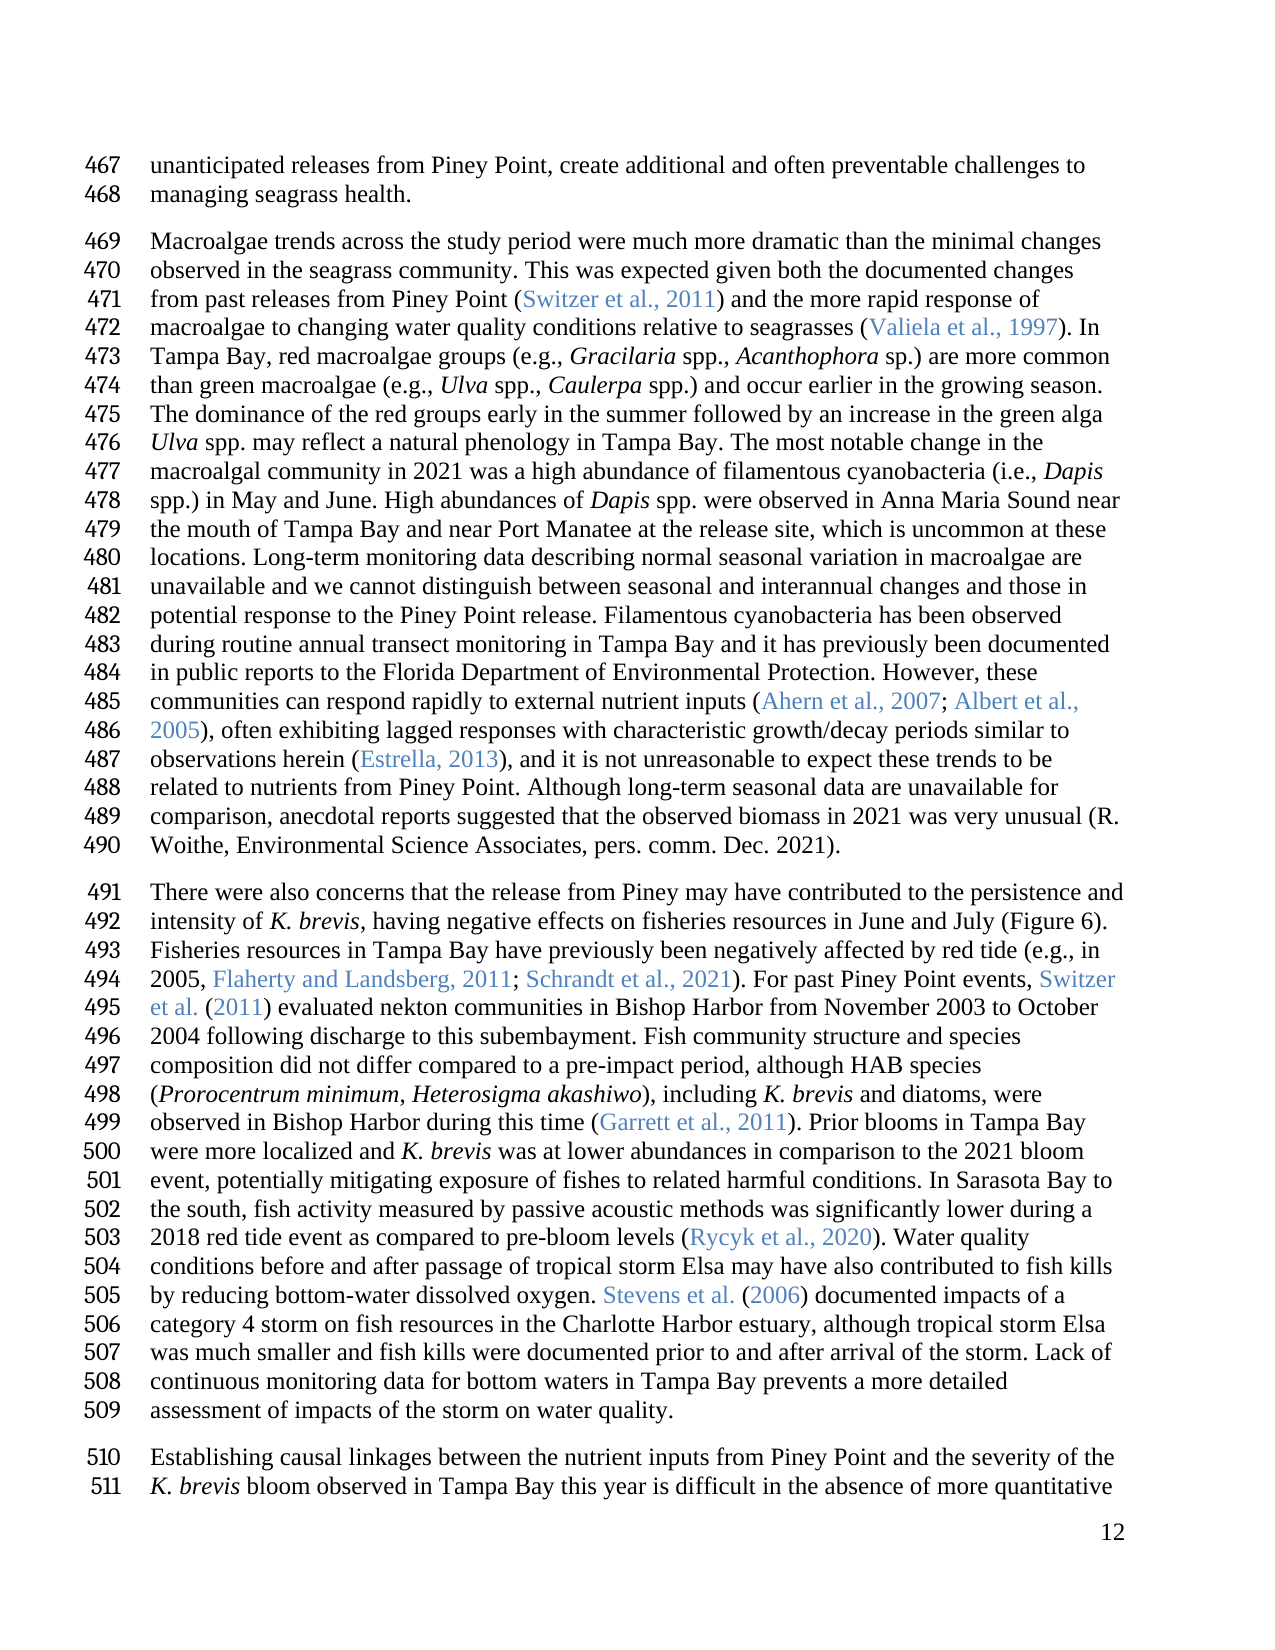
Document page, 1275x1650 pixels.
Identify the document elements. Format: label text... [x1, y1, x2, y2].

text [150, 1442, 1125, 1500]
text There were also concerns that the release from Piney may have contributed to the persistence and intensity of K. brevis, having negative effects on fisheries resources in June and July (Figure 6). Fisheries resources in Tampa Bay have previously been negatively affected by red tide (e.g., in 2005, Flaherty and Landsberg, 2011; Schrandt et al., 2021). For past Piney Point events, Switzer et al. (2011) evaluated nekton communities in Bishop Harbor from November 2003 to October 2004 following discharge to this subembayment. Fish community structure and species composition did not differ compared to a pre-impact period, although HAB species (Prorocentrum minimum, Heterosigma akashiwo), including K. brevis and diatoms, were observed in Bishop Harbor during this time (Garrett et al., 2011). Prior blooms in Tampa Bay were more localized and K. brevis was at lower abundances in comparison to the 2021 bloom event, potentially mitigating exposure of fishes to related harmful conditions. In Sarasota Bay to the south, fish activity measured by passive acoustic methods was significantly lower during a 2018 red tide event as compared to pre-bloom levels (Rycyk et al., 2020). Water quality conditions before and after passage of tropical storm Elsa may have also contributed to fish kills by reducing bottom-water dissolved oxygen. Stevens et al. (2006) documented impacts of a category 4 storm on fish resources in the Charlotte Harbor estuary, although tropical storm Elsa was much smaller and fish kills were documented prior to and after arrival of the storm. Lack of continuous monitoring data for bottom waters in Tampa Bay prevents a more detailed assessment of impacts of the storm on water quality. [150, 877, 1125, 1424]
text Macroalgae trends across the study period were much more dramatic than the minimal changes observed in the seagrass community. This was expected given both the documented changes from past releases from Piney Point (Switzer et al., 2011) and the more rapid response of macroalgae to changing water quality conditions relative to seagrasses (Valiela et al., 1997). In Tampa Bay, red macroalgae groups (e.g., Gracilaria spp., Acanthophora sp.) are more common than green macroalgae (e.g., Ulva spp., Caulerpa spp.) and occur earlier in the growing season. The dominance of the red groups early in the summer followed by an increase in the green alga Ulva spp. may reflect a natural phenology in Tampa Bay. The most notable change in the macroalgal community in 2021 was a high abundance of filamentous cyanobacteria (i.e., Dapis spp.) in May and June. High abundances of Dapis spp. were observed in Anna Maria Sound near the mouth of Tampa Bay and near Port Manatee at the release site, which is uncommon at these locations. Long-term monitoring data describing normal seasonal variation in macroalgae are unavailable and we cannot distinguish between seasonal and interannual changes and those in potential response to the Piney Point release. Filamentous cyanobacteria has been observed during routine annual transect monitoring in Tampa Bay and it has previously been documented in public reports to the Florida Department of Environmental Protection. However, these communities can respond rapidly to external nutrient inputs (Ahern et al., 2007; Albert et al., 2005), often exhibiting lagged responses with characteristic growth/decay periods similar to observations herein (Estrella, 2013), and it is not unreasonable to expect these trends to be related to nutrients from Piney Point. Although long-term seasonal data are unavailable for comparison, anecdotal reports suggested that the observed biomass in 2021 was very unusual (R. Woithe, Environmental Science Associates, pers. comm. Dec. 2021). [150, 226, 1125, 859]
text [150, 150, 1125, 207]
